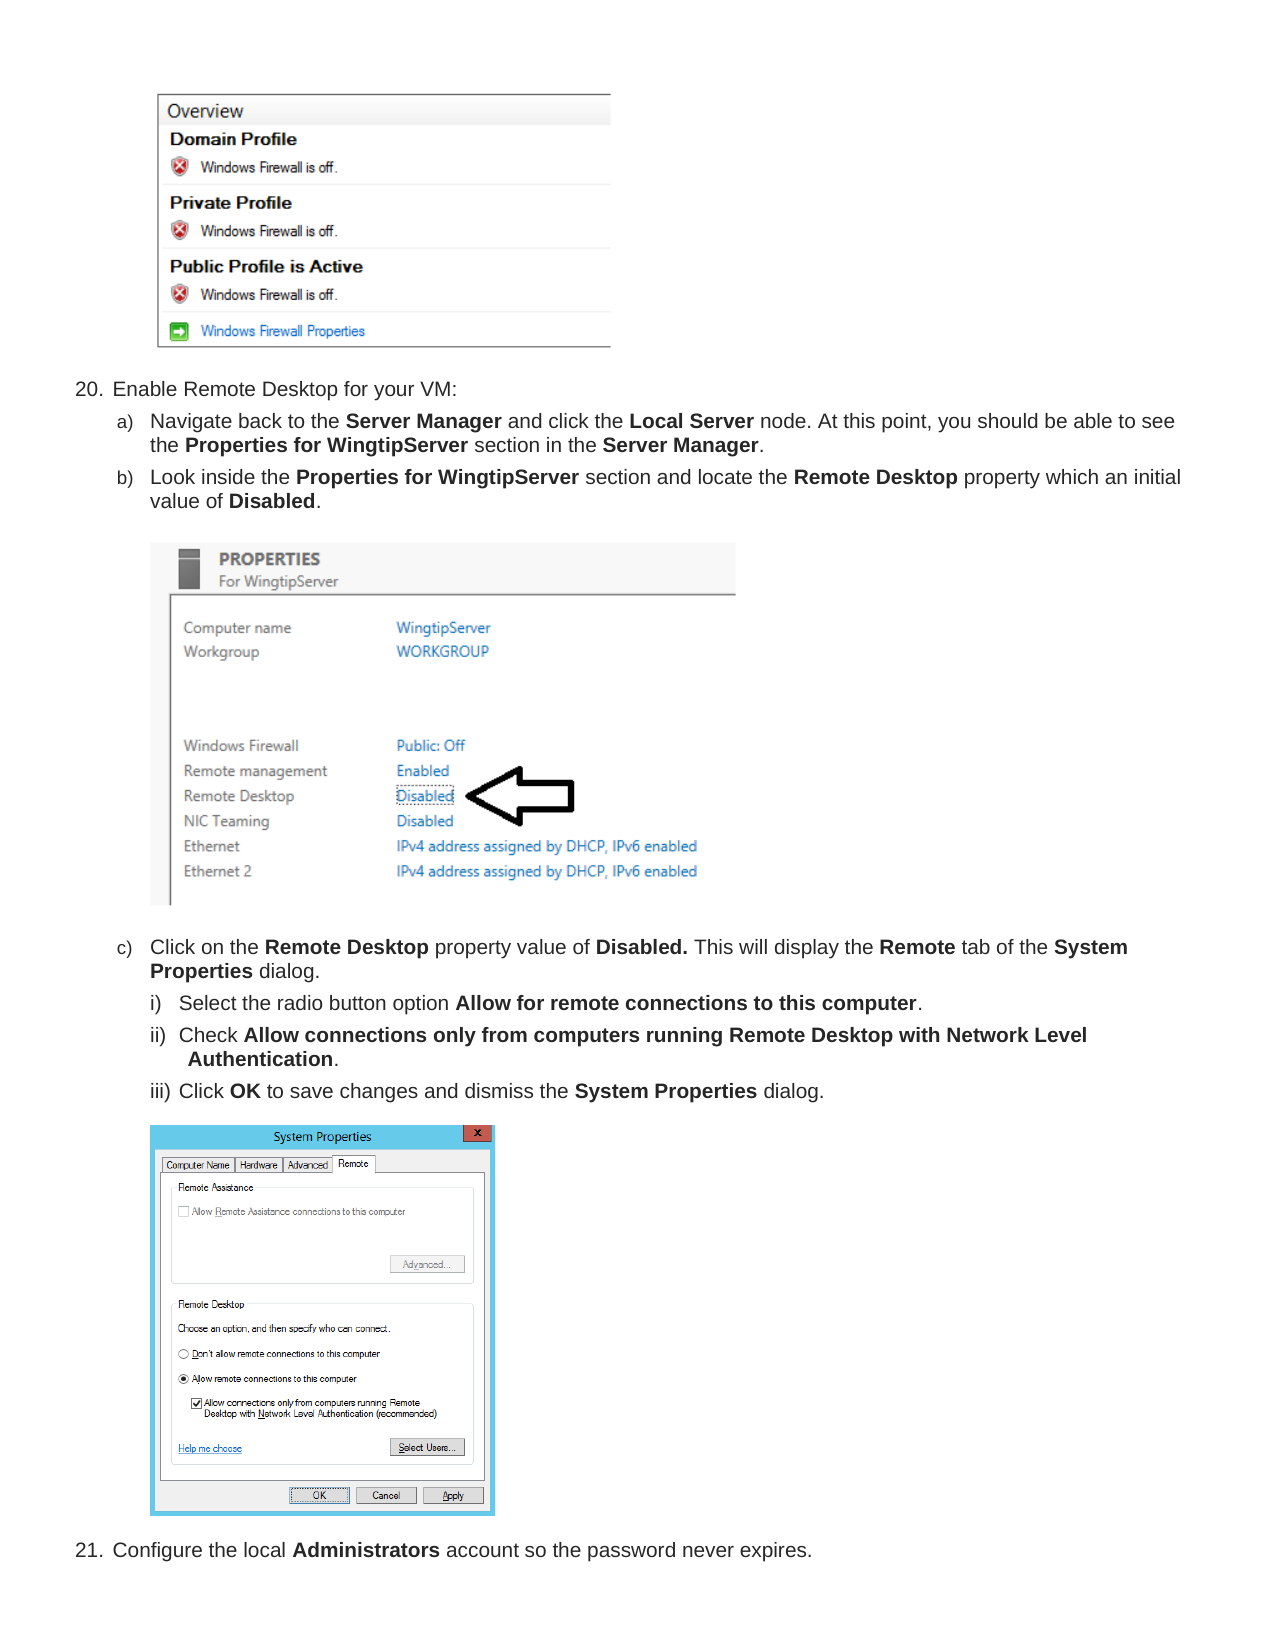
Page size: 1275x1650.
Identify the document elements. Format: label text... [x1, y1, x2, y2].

list Check Allow connections only from computers running Remote Desktop with Network Level Authentication. [150, 1023, 1200, 1071]
list Click OK to save changes and dismiss the System Properties dialog. [150, 1079, 1200, 1103]
picture [150, 1125, 496, 1516]
list Select the radio button option Allow for remote connections to this computer. [150, 991, 1200, 1015]
list Look inside the Properties for WingtipServer section and locate the Remote Desktop property which an initial value of Disabled. [117, 465, 1200, 513]
picture [150, 535, 752, 913]
list Click on the Remote Desktop property value of Disabled. This will display the Remote tab of the System Properties dialog. [117, 934, 1200, 982]
list Navigate back to the Server Manager and click the Local Server node. At this point, you should be able to see the Properties for WingtipServer section in the Server Manager. [117, 409, 1200, 457]
picture [150, 84, 611, 355]
list Enable Remote Desktop for your VM: [75, 377, 1200, 401]
list Configure the local Administrators account so the password never expires. [75, 1538, 1200, 1562]
